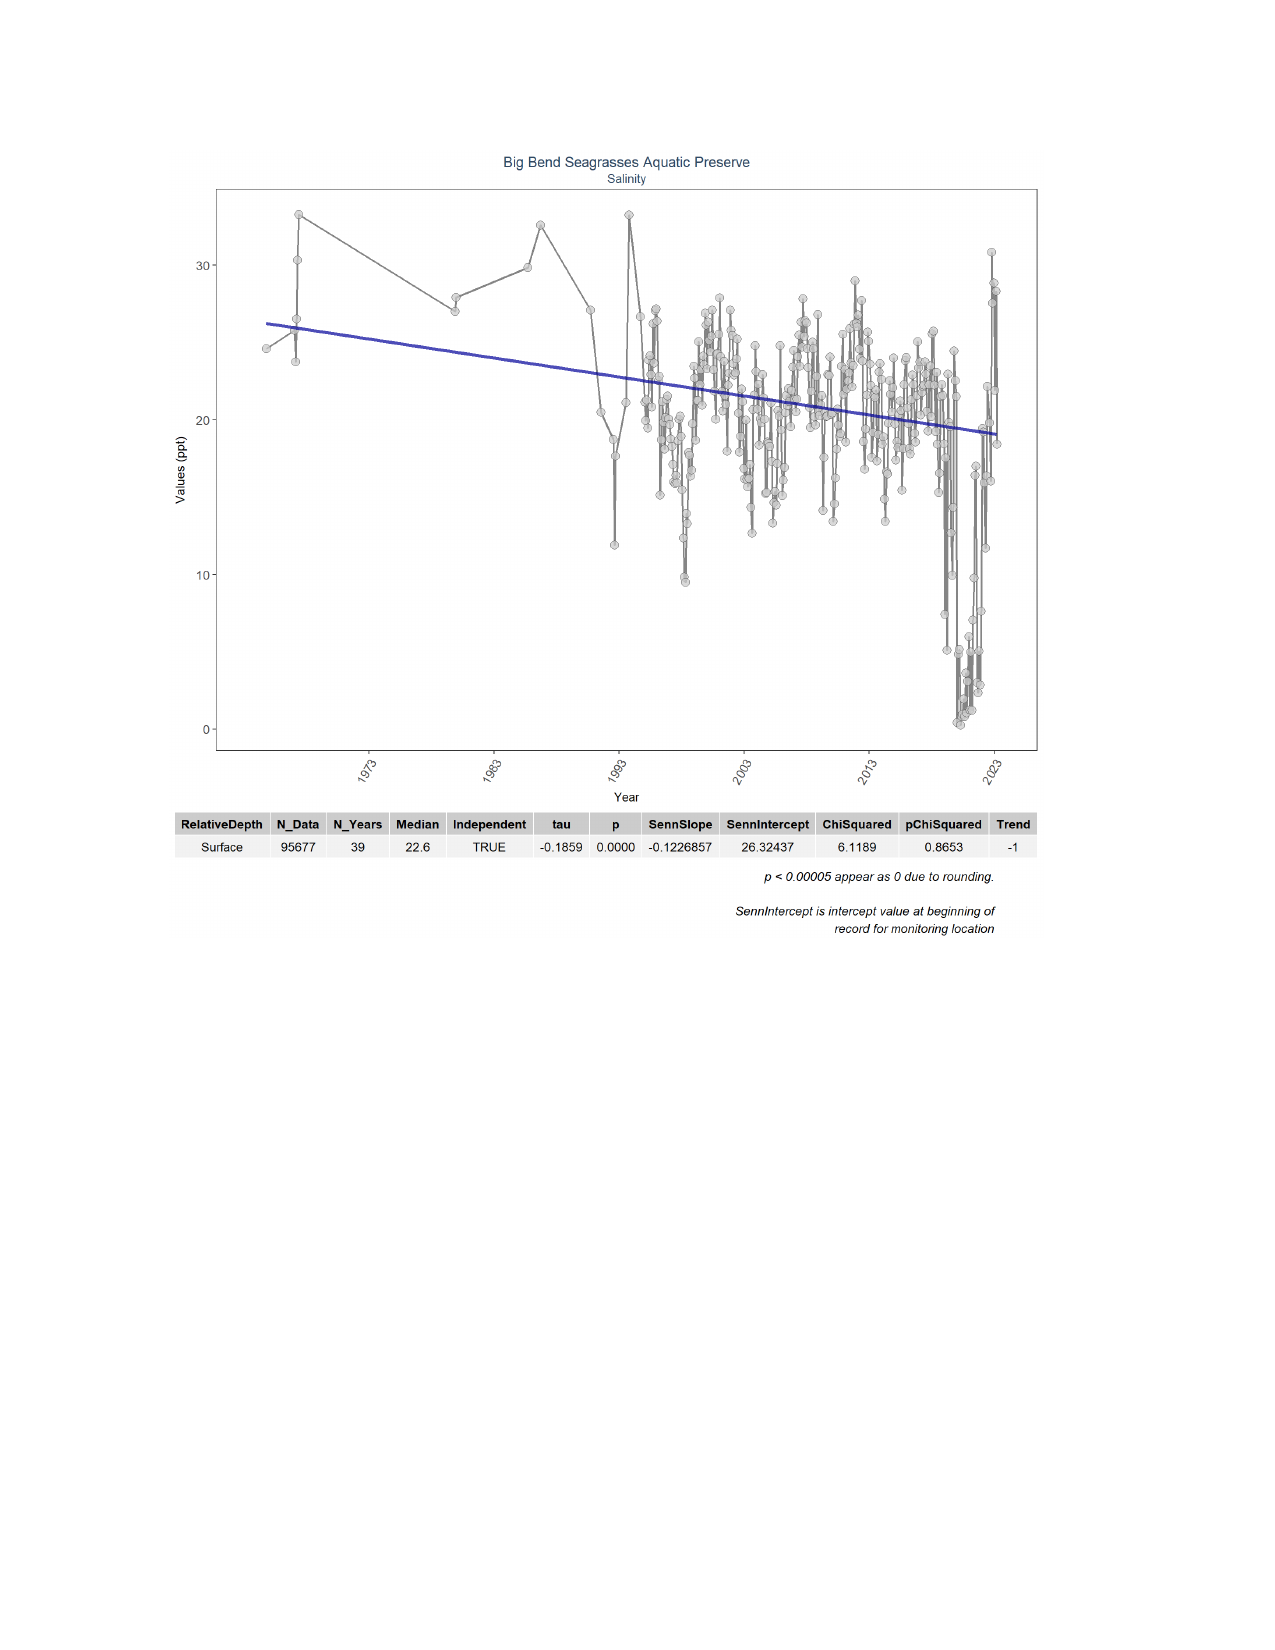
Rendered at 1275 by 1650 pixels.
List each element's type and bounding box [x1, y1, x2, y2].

picture [168, 150, 1044, 938]
